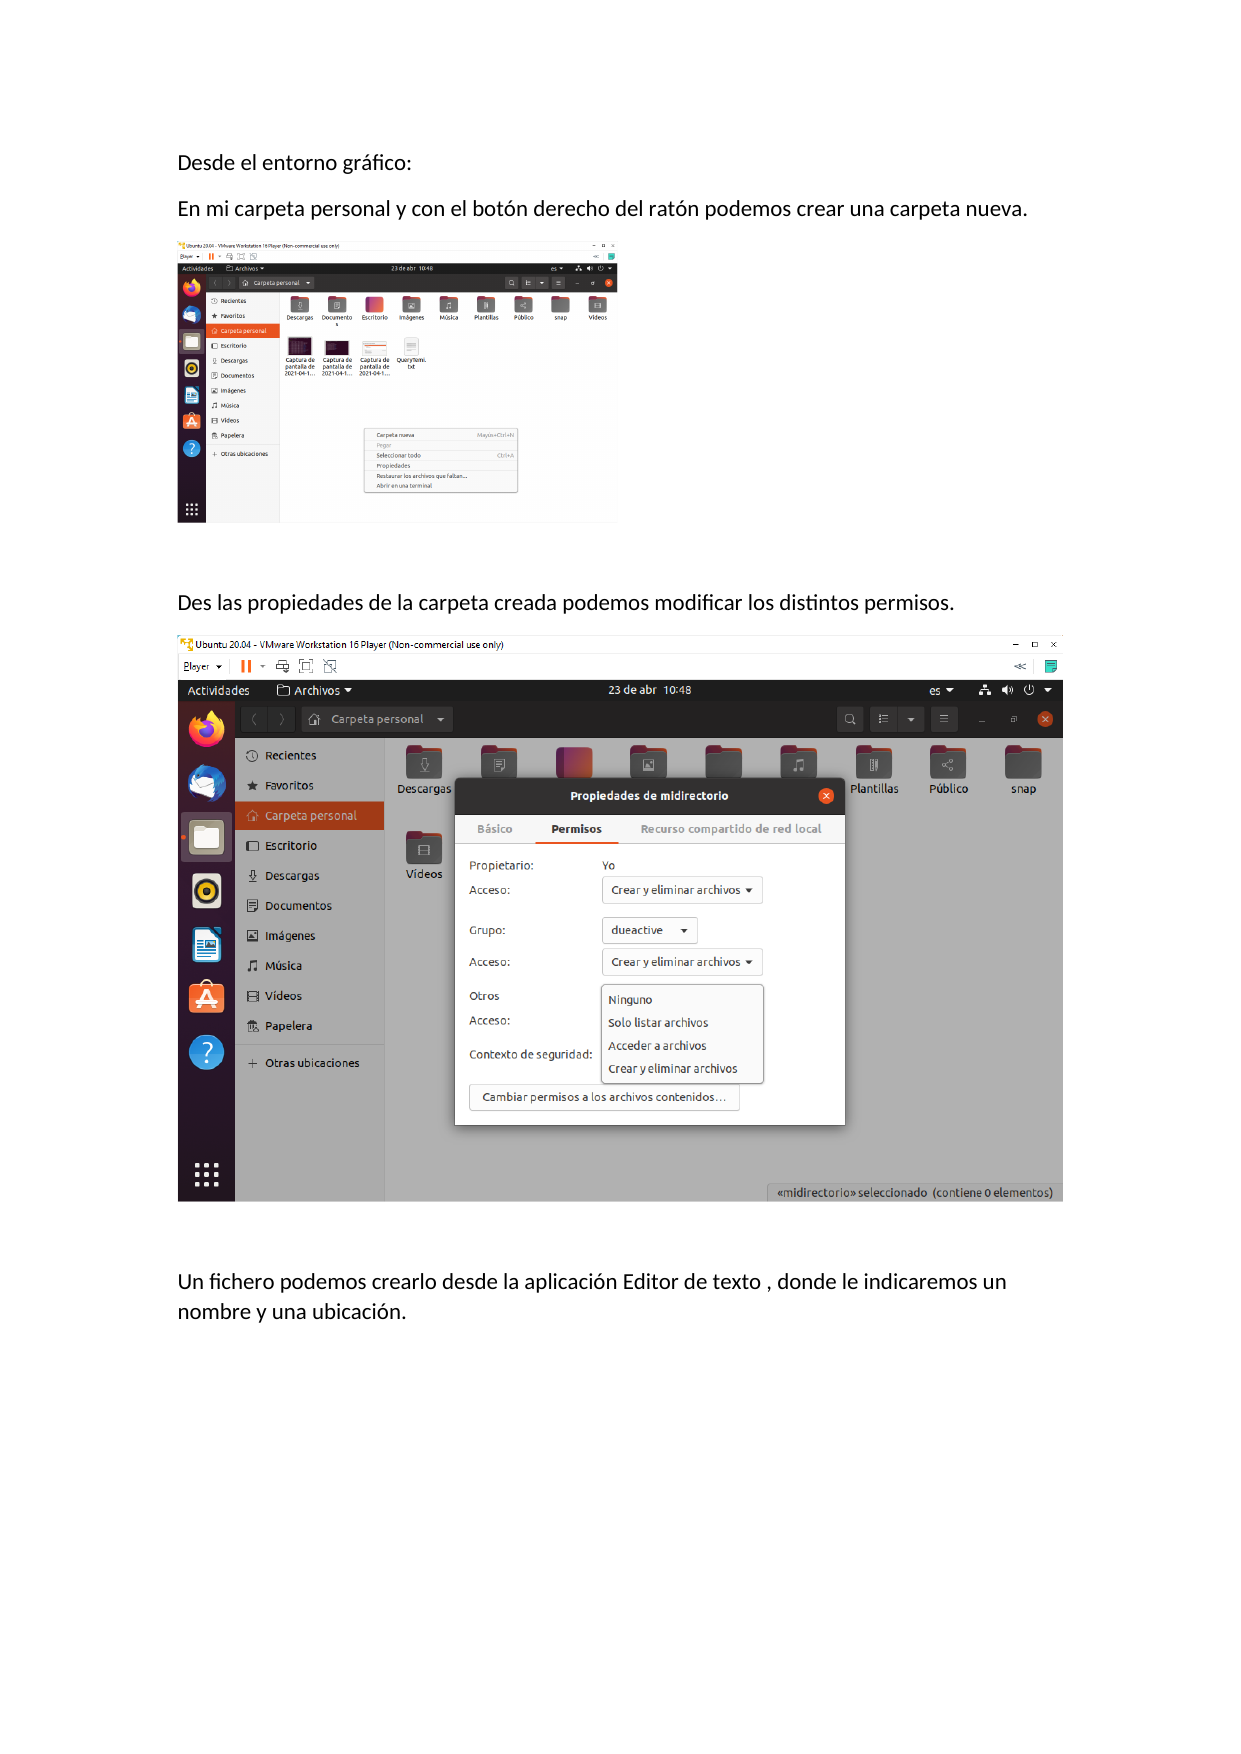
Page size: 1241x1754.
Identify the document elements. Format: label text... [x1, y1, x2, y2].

text Un fichero podemos crearlo desde la aplicación Editor de texto , donde le indicaremos un nombre y una ubicación. [177, 1267, 1063, 1325]
text Des las propiedades de la carpeta creada podemos modificar los distintos permisos. [177, 588, 1063, 616]
text En mi carpeta personal y con el botón derecho del ratón podemos crear una carpeta nueva. [177, 194, 1063, 222]
picture [177, 635, 1063, 1202]
text Desde el entorno gráfico: [177, 148, 1063, 176]
picture [177, 241, 618, 523]
